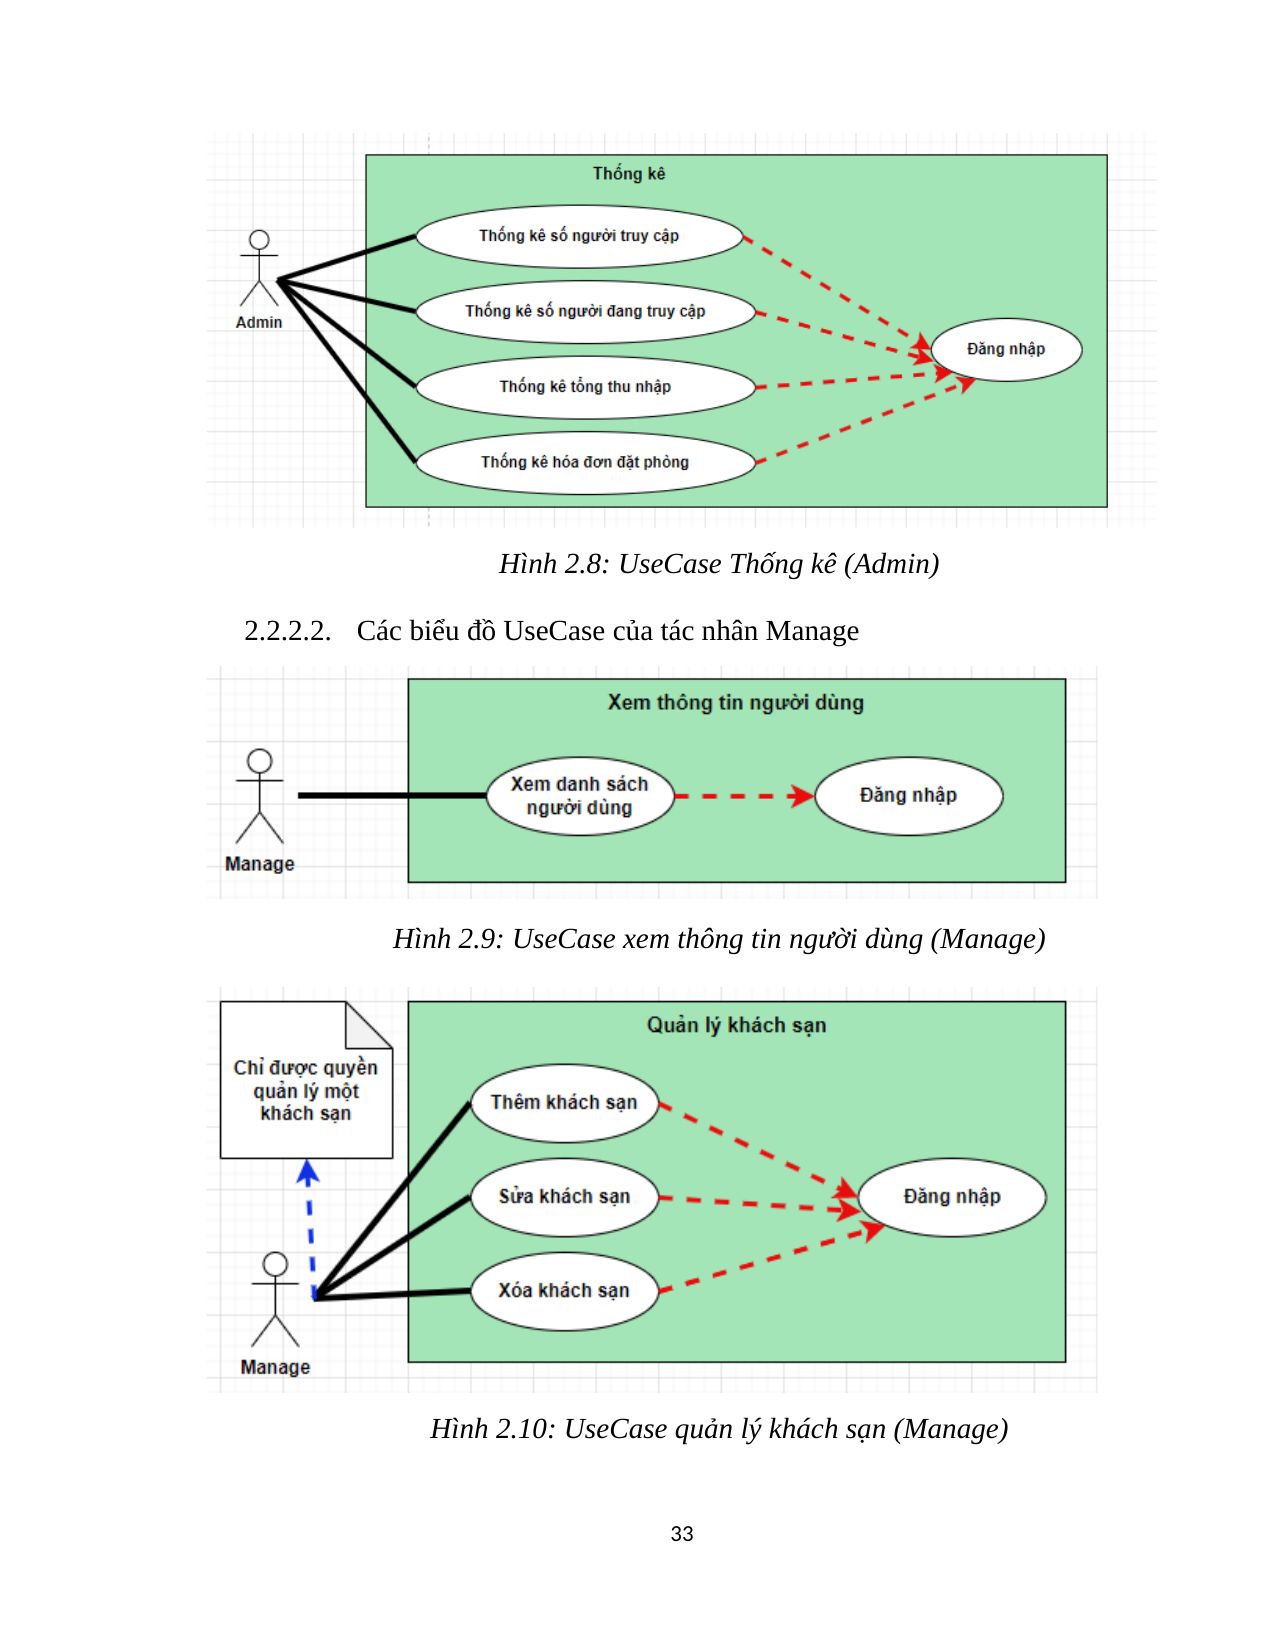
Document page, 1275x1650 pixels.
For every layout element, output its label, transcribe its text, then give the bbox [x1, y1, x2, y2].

picture [206, 666, 1098, 899]
text Hình 2.8: UseCase Thống kê (Admin) [282, 546, 1157, 580]
text Hình 2.9: UseCase xem thông tin người dùng (Manage) [282, 921, 1157, 954]
picture [206, 133, 1157, 528]
picture [206, 987, 1098, 1393]
list Các biểu đồ UseCase của tác nhân Manage [244, 613, 1157, 647]
text Hình 2.10: UseCase quản lý khách sạn (Manage) [282, 1411, 1157, 1445]
